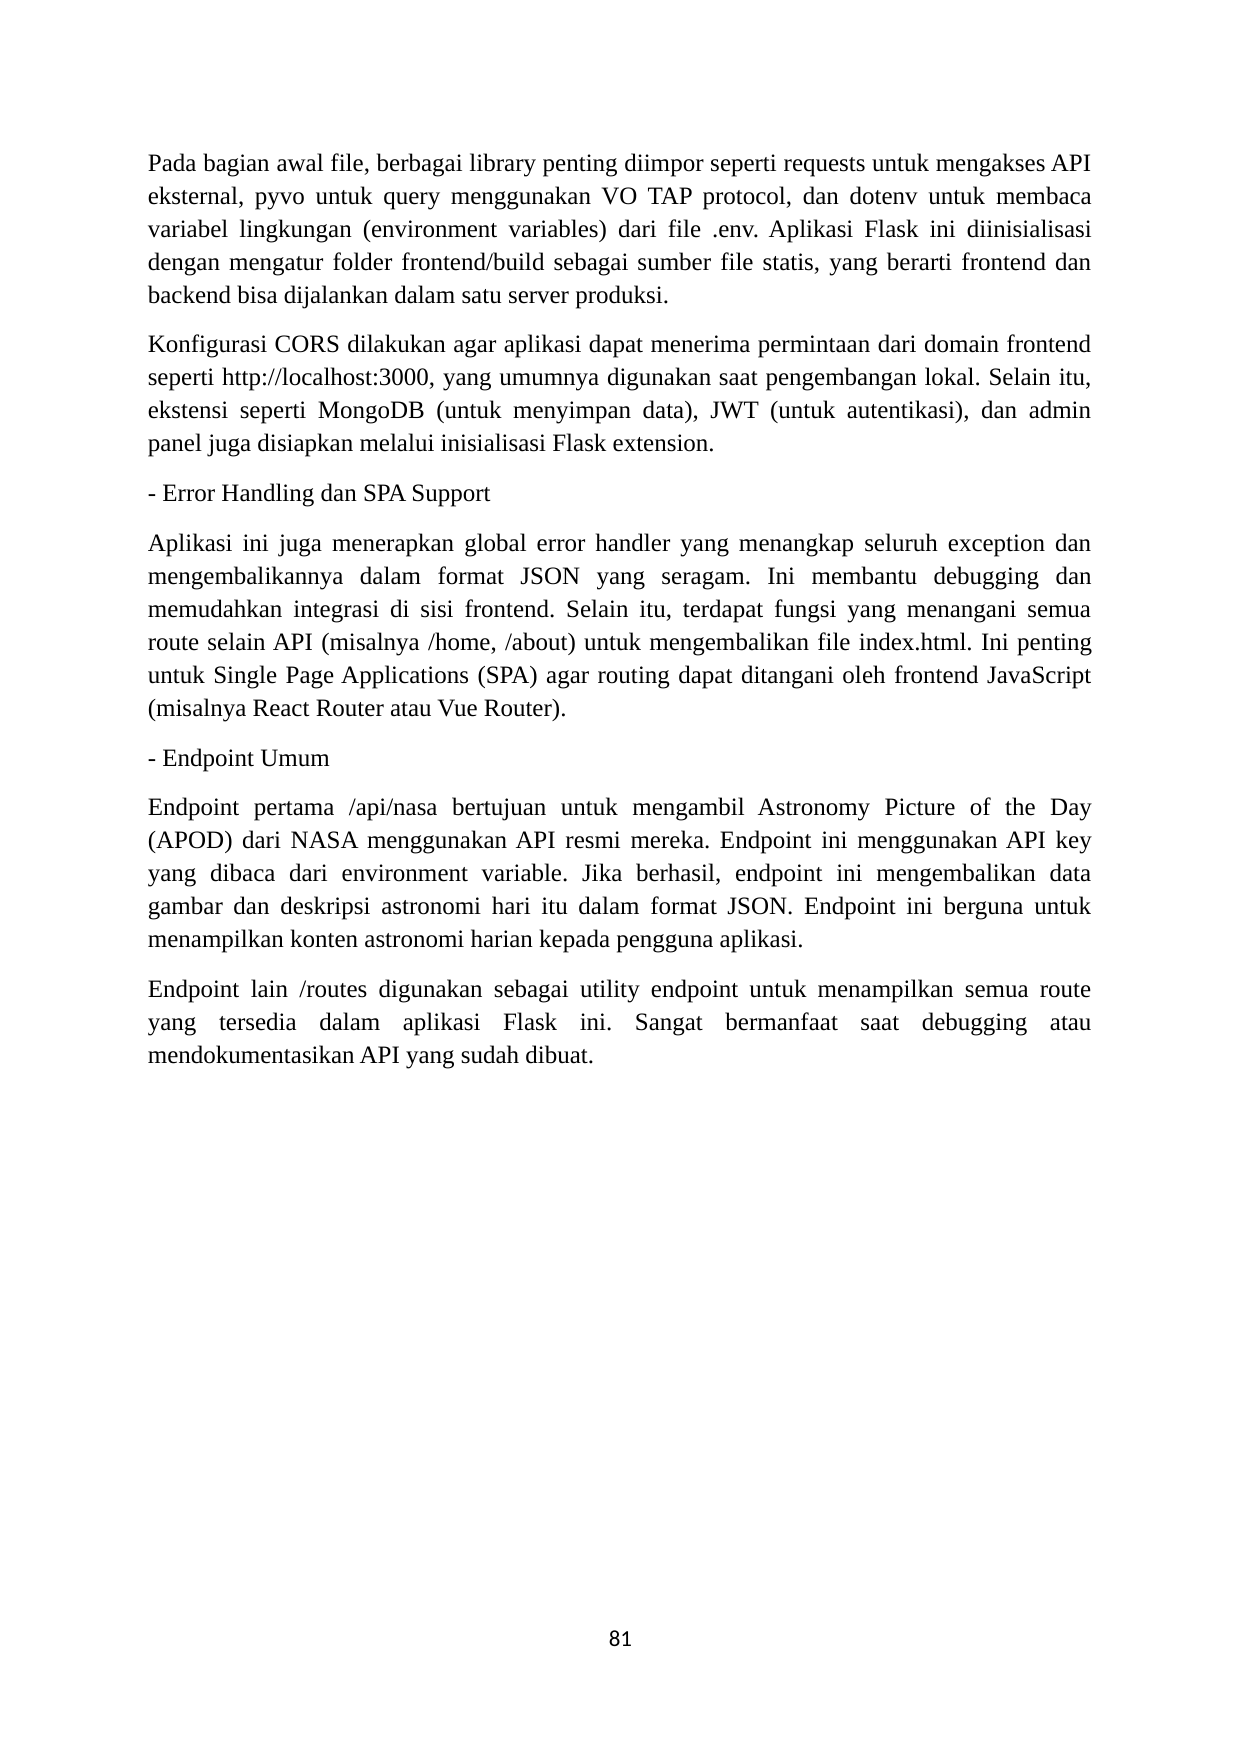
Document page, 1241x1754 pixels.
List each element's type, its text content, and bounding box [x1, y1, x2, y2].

text Pada bagian awal file, berbagai library penting diimpor seperti requests untuk mengakses API eksternal, pyvo untuk query menggunakan VO TAP protocol, dan dotenv untuk membaca variabel lingkungan (environment variables) dari file .env. Aplikasi Flask ini diinisialisasi dengan mengatur folder frontend/build sebagai sumber file statis, yang berarti frontend dan backend bisa dijalankan dalam satu server produksi. [148, 148, 1092, 308]
text Konfigurasi CORS dilakukan agar aplikasi dapat menerima permintaan dari domain frontend seperti http://localhost:3000, yang umumnya digunakan saat pengembangan lokal. Selain itu, ekstensi seperti MongoDB (untuk menyimpan data), JWT (untuk autentikasi), dan admin panel juga disiapkan melalui inisialisasi Flask extension. [148, 329, 1092, 457]
text Aplikasi ini juga menerapkan global error handler yang menangkap seluruh exception dan mengembalikannya dalam format JSON yang seragam. Ini membantu debugging dan memudahkan integrasi di sisi frontend. Selain itu, terdapat fungsi yang menangani semua route selain API (misalnya /home, /about) untuk mengembalikan file index.html. Ini penting untuk Single Page Applications (SPA) agar routing dapat ditangani oleh frontend JavaScript (misalnya React Router atau Vue Router). [148, 528, 1092, 722]
text Endpoint lain /routes digunakan sebagai utility endpoint untuk menampilkan semua route yang tersedia dalam aplikasi Flask ini. Sangat bermanfaat saat debugging atau mendokumentasikan API yang sudah dibuat. [148, 974, 1092, 1069]
text - Error Handling dan SPA Support [148, 478, 1092, 507]
text - Endpoint Umum [148, 743, 1092, 771]
text Endpoint pertama /api/nasa bertujuan untuk mengambil Astronomy Picture of the Day (APOD) dari NASA menggunakan API resmi mereka. Endpoint ini menggunakan API key yang dibaca dari environment variable. Jika berhasil, endpoint ini mengembalikan data gambar dan deskripsi astronomi hari itu dalam format JSON. Endpoint ini berguna untuk menampilkan konten astronomi harian kepada pengguna aplikasi. [148, 792, 1092, 953]
